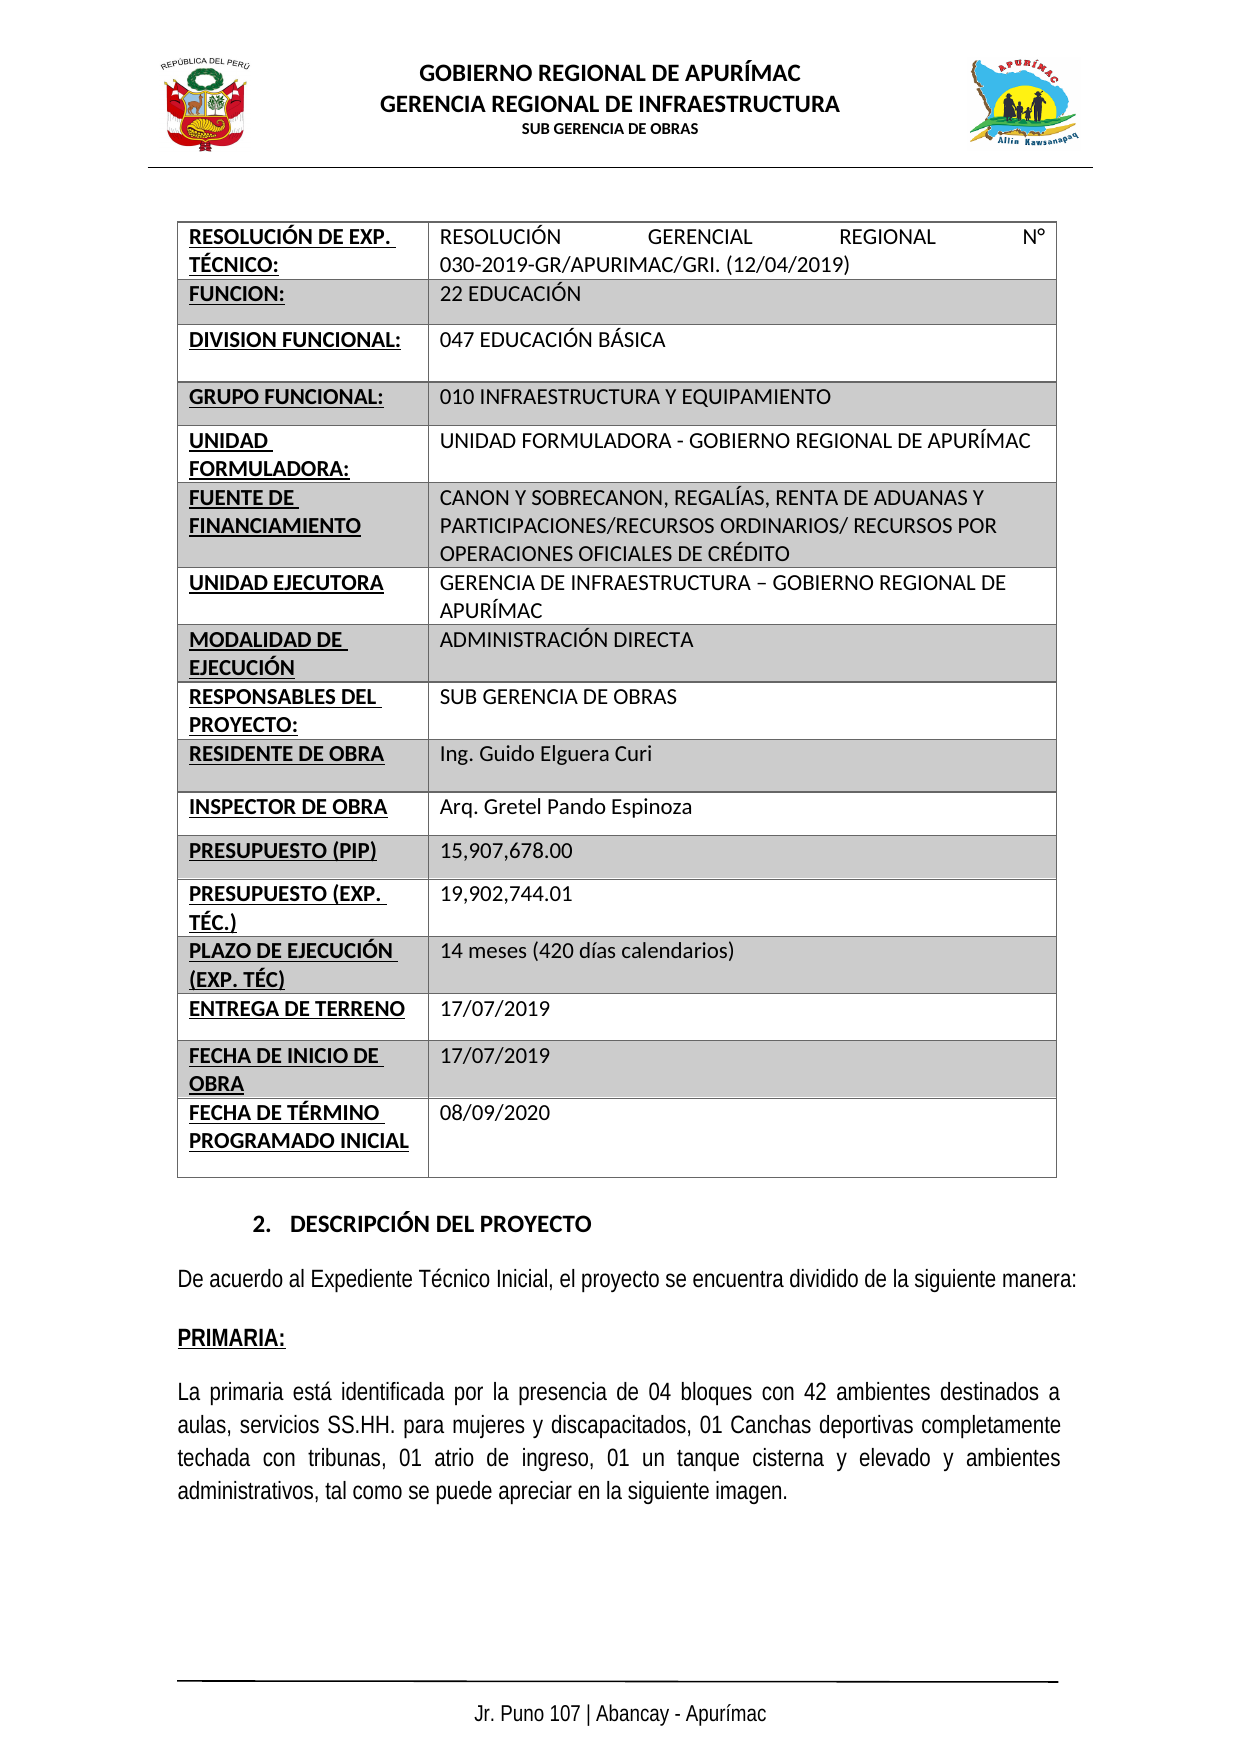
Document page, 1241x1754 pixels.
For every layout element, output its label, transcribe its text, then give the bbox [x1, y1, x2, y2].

table_cell PRESUPUESTO (PIP) [178, 836, 428, 878]
table_cell GRUPO FUNCIONAL: [178, 383, 428, 425]
table_cell Arq. Gretel Pando Espinoza [429, 793, 1056, 835]
text La primaria está identificada por la presencia de 04 bloques con 42 ambientes destinados a aulas, servicios SS.HH. para mujeres y discapacitados, 01 Canchas deportivas completamente techada con tribunas, 01 atrio de ingreso, 01 un tanque cisterna y elevado y ambientes administrativos, tal como se puede apreciar en la siguiente imagen. [177, 1377, 1063, 1504]
table_cell DIVISION FUNCIONAL: [178, 325, 428, 381]
table_cell INSPECTOR DE OBRA [178, 793, 428, 835]
table_cell 17/07/2019 [429, 1041, 1056, 1097]
table_cell 047 EDUCACIÓN BÁSICA [429, 325, 1056, 381]
table_cell ADMINISTRACIÓN DIRECTA [429, 625, 1056, 681]
table_cell PRESUPUESTO (EXP. TÉC.) [178, 880, 428, 936]
table_cell 17/07/2019 [429, 994, 1056, 1040]
table_cell FECHA DE TÉRMINO PROGRAMADO INICIAL [178, 1099, 428, 1177]
table_cell RESPONSABLES DEL PROYECTO: [178, 683, 428, 738]
list DESCRIPCIÓN DEL PROYECTO [252, 1208, 1063, 1239]
table_cell 14 meses (420 días calendarios) [429, 937, 1056, 993]
table_cell 08/09/2020 [429, 1099, 1056, 1177]
text De acuerdo al Expediente Técnico Inicial, el proyecto se encuentra dividido de la siguiente manera: [177, 1264, 1122, 1293]
table_cell ENTREGA DE TERRENO [178, 994, 428, 1040]
table_cell FUENTE DE FINANCIAMIENTO [178, 483, 428, 567]
table_cell 22 EDUCACIÓN [429, 280, 1056, 324]
table_cell MODALIDAD DE EJECUCIÓN [178, 625, 428, 681]
table_cell CANON Y SOBRECANON, REGALÍAS, RENTA DE ADUANAS Y PARTICIPACIONES/RECURSOS ORDINARIOS/ RECURSOS POR OPERACIONES OFICIALES DE CRÉDITO [429, 483, 1056, 567]
table_cell FUNCION: [178, 280, 428, 324]
table_cell 19,902,744.01 [429, 880, 1056, 936]
table_cell Ing. Guido Elguera Curi [429, 740, 1056, 791]
table_cell 15,907,678.00 [429, 836, 1056, 878]
table_cell SUB GERENCIA DE OBRAS [429, 683, 1056, 738]
text PRIMARIA: [177, 1323, 1063, 1352]
table_cell GERENCIA DE INFRAESTRUCTURA – GOBIERNO REGIONAL DE APURÍMAC [429, 568, 1056, 624]
table_cell RESOLUCIÓN DE EXP. TÉCNICO: [178, 223, 428, 278]
table_cell UNIDAD EJECUTORA [178, 568, 428, 624]
table_cell PLAZO DE EJECUCIÓN (EXP. TÉC) [178, 937, 428, 993]
table_cell RESIDENTE DE OBRA [178, 740, 428, 791]
table_cell FECHA DE INICIO DE OBRA [178, 1041, 428, 1097]
table_cell UNIDAD FORMULADORA - GOBIERNO REGIONAL DE APURÍMAC [429, 426, 1056, 482]
table_cell UNIDAD FORMULADORA: [178, 426, 428, 482]
picture [967, 57, 1082, 151]
table_cell 010 INFRAESTRUCTURA Y EQUIPAMIENTO [429, 383, 1056, 425]
table_cell RESOLUCIÓN GERENCIAL REGIONAL N° 030-2019-GR/APURIMAC/GRI. (12/04/2019) [429, 223, 1056, 278]
picture [158, 57, 252, 152]
